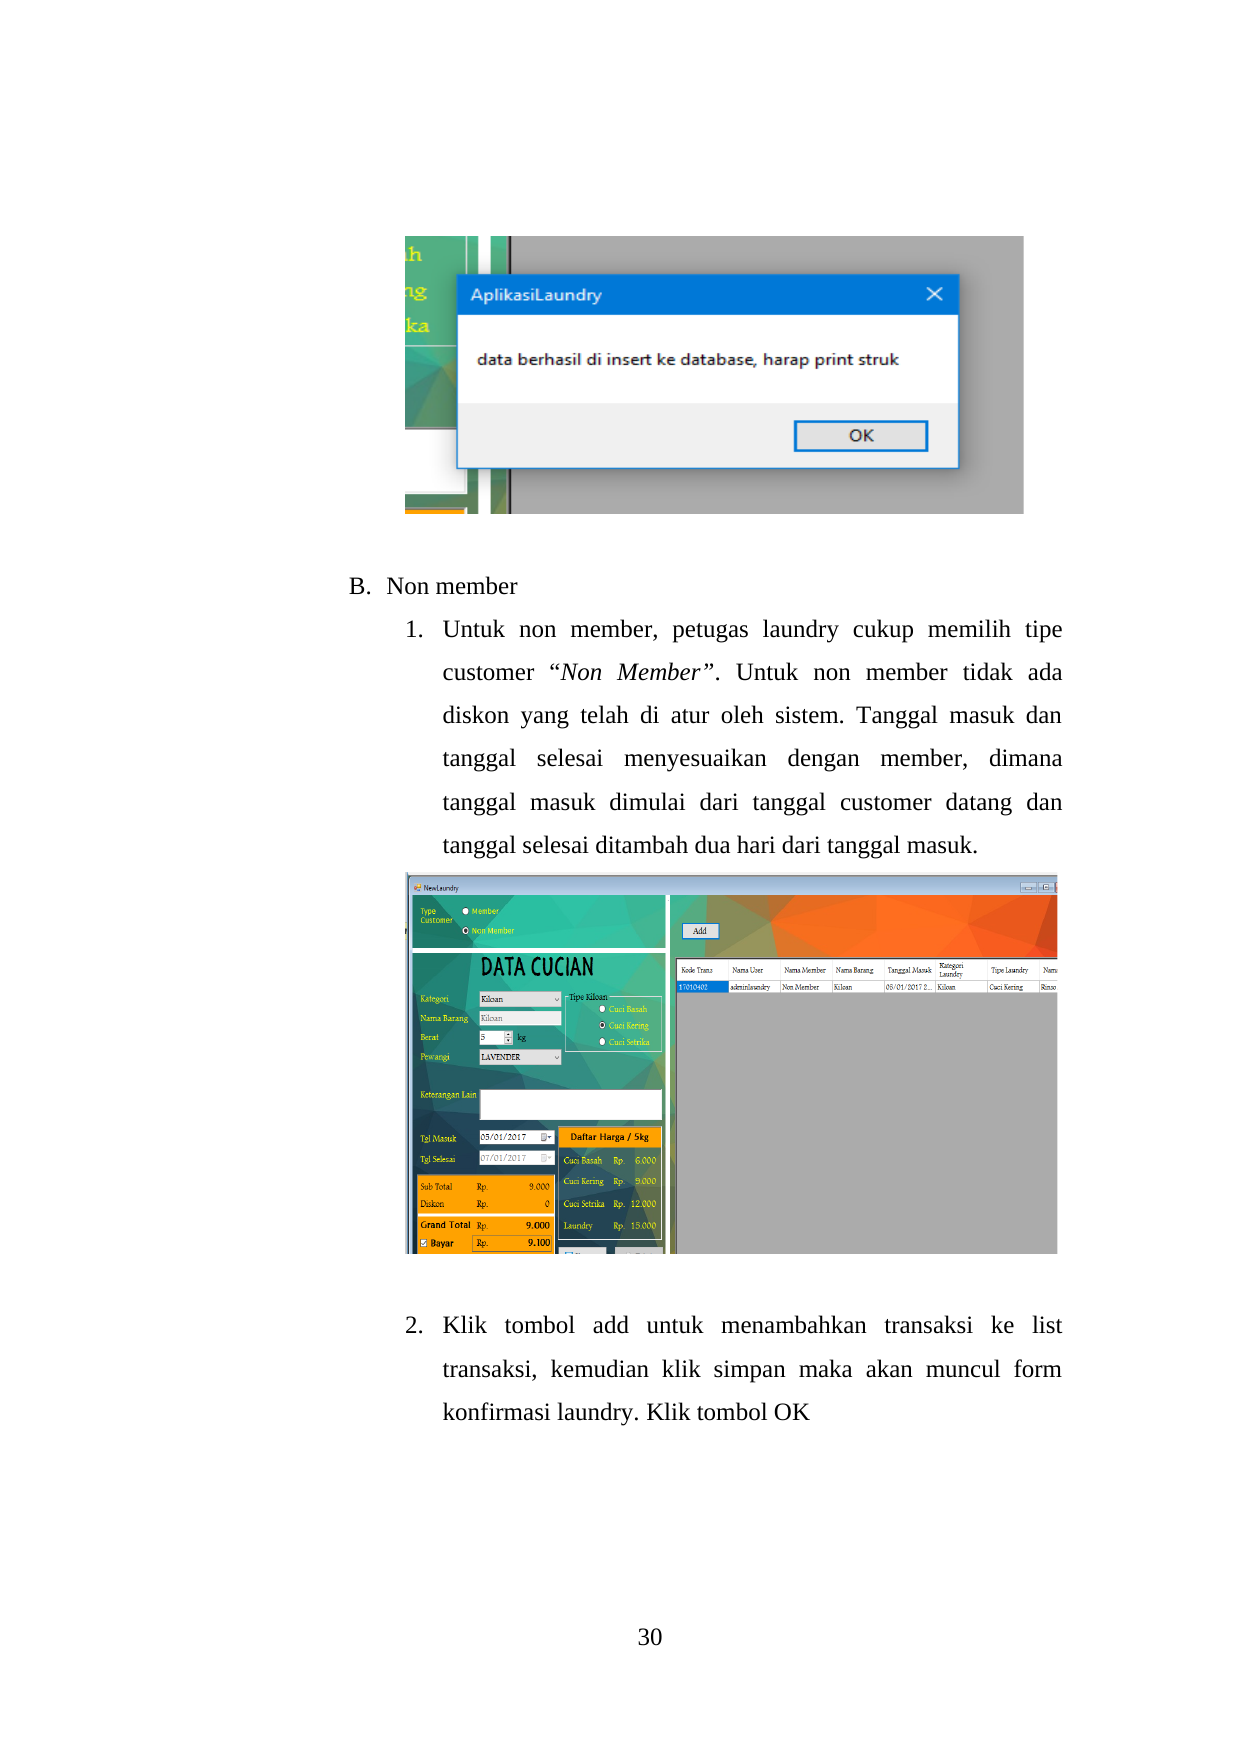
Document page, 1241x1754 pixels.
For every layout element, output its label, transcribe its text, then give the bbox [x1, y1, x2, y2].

picture [405, 236, 1024, 514]
list Non member [349, 571, 1063, 600]
picture [405, 872, 1058, 1254]
list Klik tombol add untuk menambahkan transaksi ke list transaksi, kemudian klik simpan maka akan muncul form konfirmasi laundry. Klik tombol OK [405, 1311, 1063, 1426]
list Untuk non member, petugas laundry cukup memilih tipe customer “Non Member”. Untuk non member tidak ada diskon yang telah di atur oleh sistem. Tanggal masuk dan tanggal selesai menyesuaikan dengan member, dimana tanggal masuk dimulai dari tanggal customer datang dan tanggal selesai ditambah dua hari dari tanggal masuk. [405, 614, 1063, 858]
